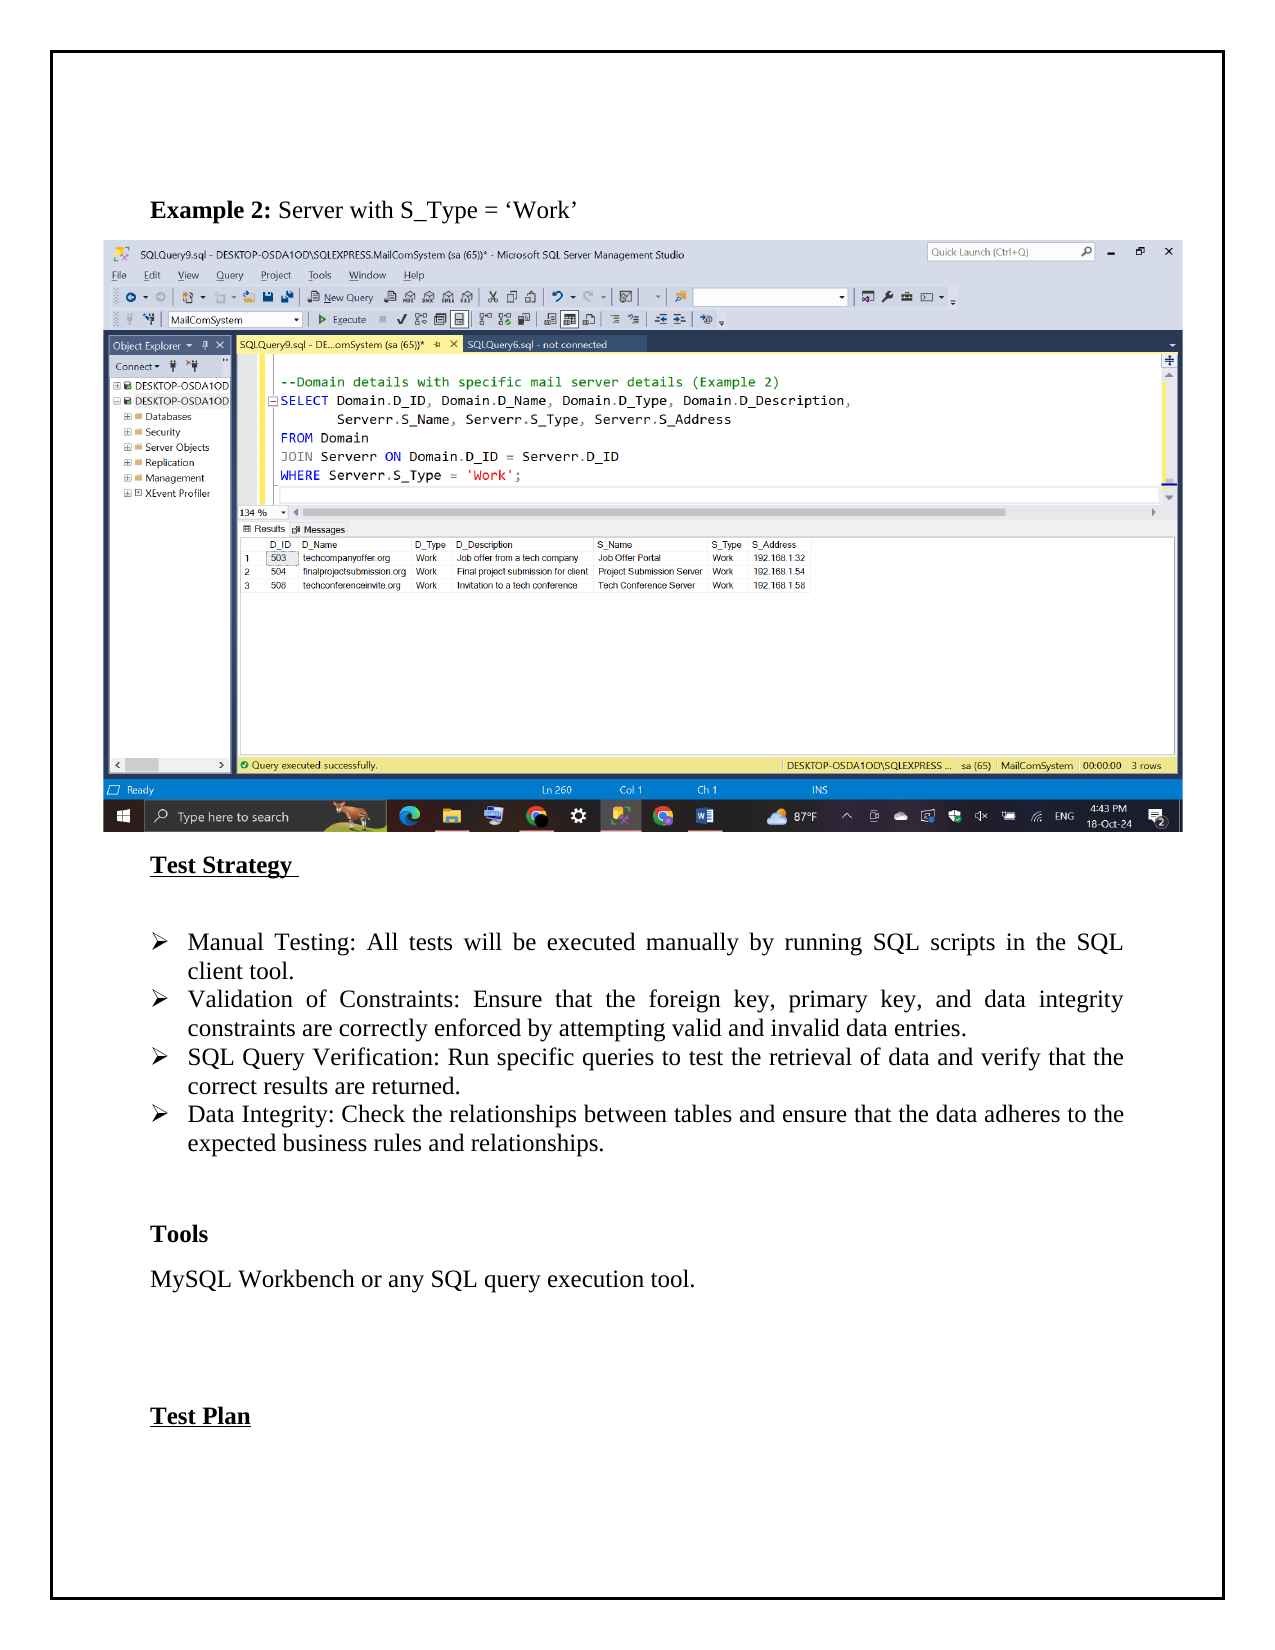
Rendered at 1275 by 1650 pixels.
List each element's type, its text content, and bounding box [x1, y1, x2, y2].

subtitle Test Plan [150, 1401, 1087, 1429]
list SQL Query Verification: Run specific queries to test the retrieval of data and verify that the correct results are returned. [150, 1042, 1125, 1099]
picture [103, 240, 1183, 832]
list Manual Testing: All tests will be executed manually by running SQL scripts in the SQL client tool. [150, 927, 1125, 984]
subtitle Test Strategy [150, 832, 1087, 879]
text Tools [150, 1219, 1125, 1248]
list Data Integrity: Check the relationships between tables and ensure that the data adheres to the expected business rules and relationships. [150, 1099, 1125, 1157]
text Example 2: Server with S_Type = ‘Work’ [150, 195, 1125, 224]
text MySQL Workbench or any SQL query execution tool. [150, 1264, 1125, 1293]
list Validation of Constraints: Ensure that the foreign key, primary key, and data integrity constraints are correctly enforced by attempting valid and invalid data entries. [150, 984, 1125, 1042]
